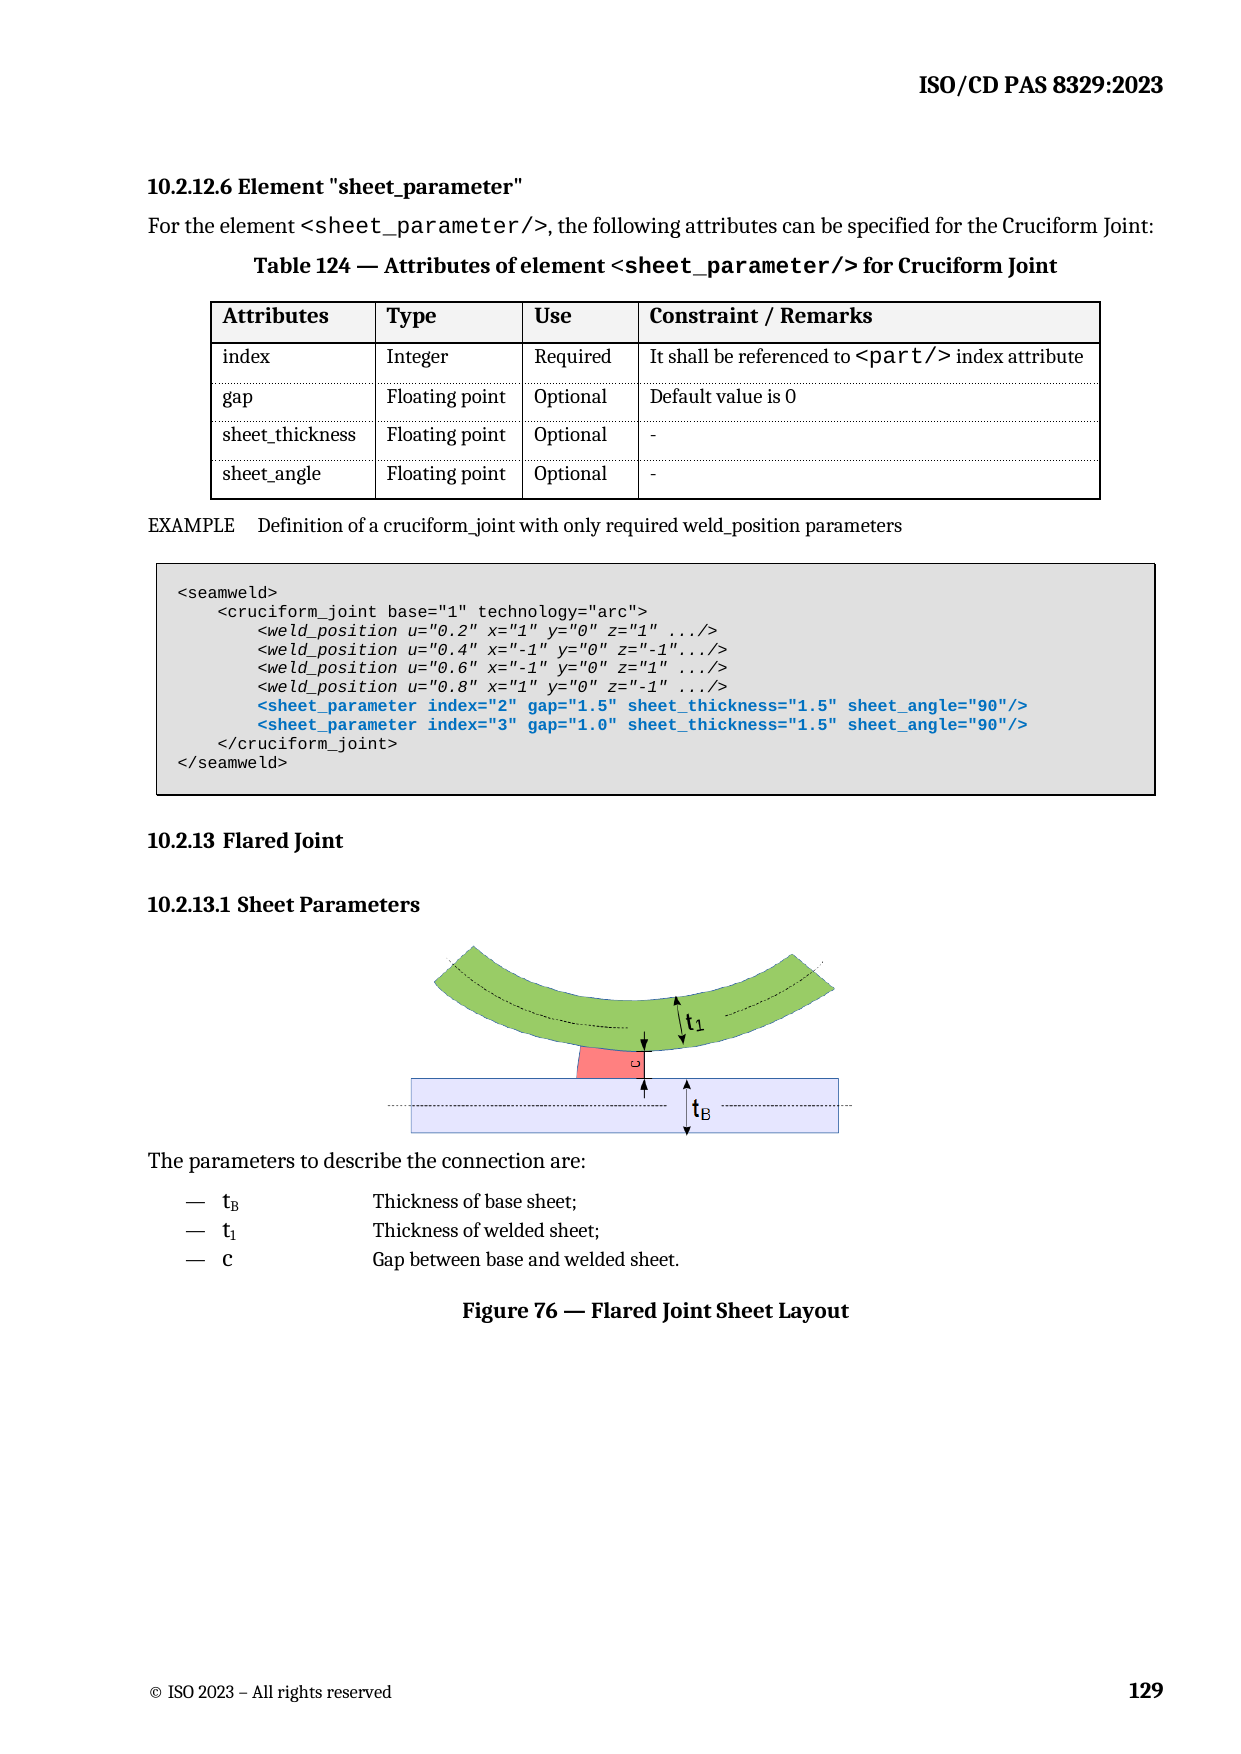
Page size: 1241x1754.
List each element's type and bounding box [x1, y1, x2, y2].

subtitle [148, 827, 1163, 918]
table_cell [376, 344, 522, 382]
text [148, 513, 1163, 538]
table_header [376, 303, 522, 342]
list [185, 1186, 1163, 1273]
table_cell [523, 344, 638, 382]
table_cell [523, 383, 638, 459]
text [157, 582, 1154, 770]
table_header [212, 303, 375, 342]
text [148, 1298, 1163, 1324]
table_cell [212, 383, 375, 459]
picture [387, 945, 853, 1136]
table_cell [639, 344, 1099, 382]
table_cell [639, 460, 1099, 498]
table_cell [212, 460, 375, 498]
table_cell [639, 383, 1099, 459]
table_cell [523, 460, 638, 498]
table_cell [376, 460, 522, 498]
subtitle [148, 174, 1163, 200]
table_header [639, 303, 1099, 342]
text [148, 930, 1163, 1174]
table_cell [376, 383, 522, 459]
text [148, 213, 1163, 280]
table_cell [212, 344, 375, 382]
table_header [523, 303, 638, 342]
